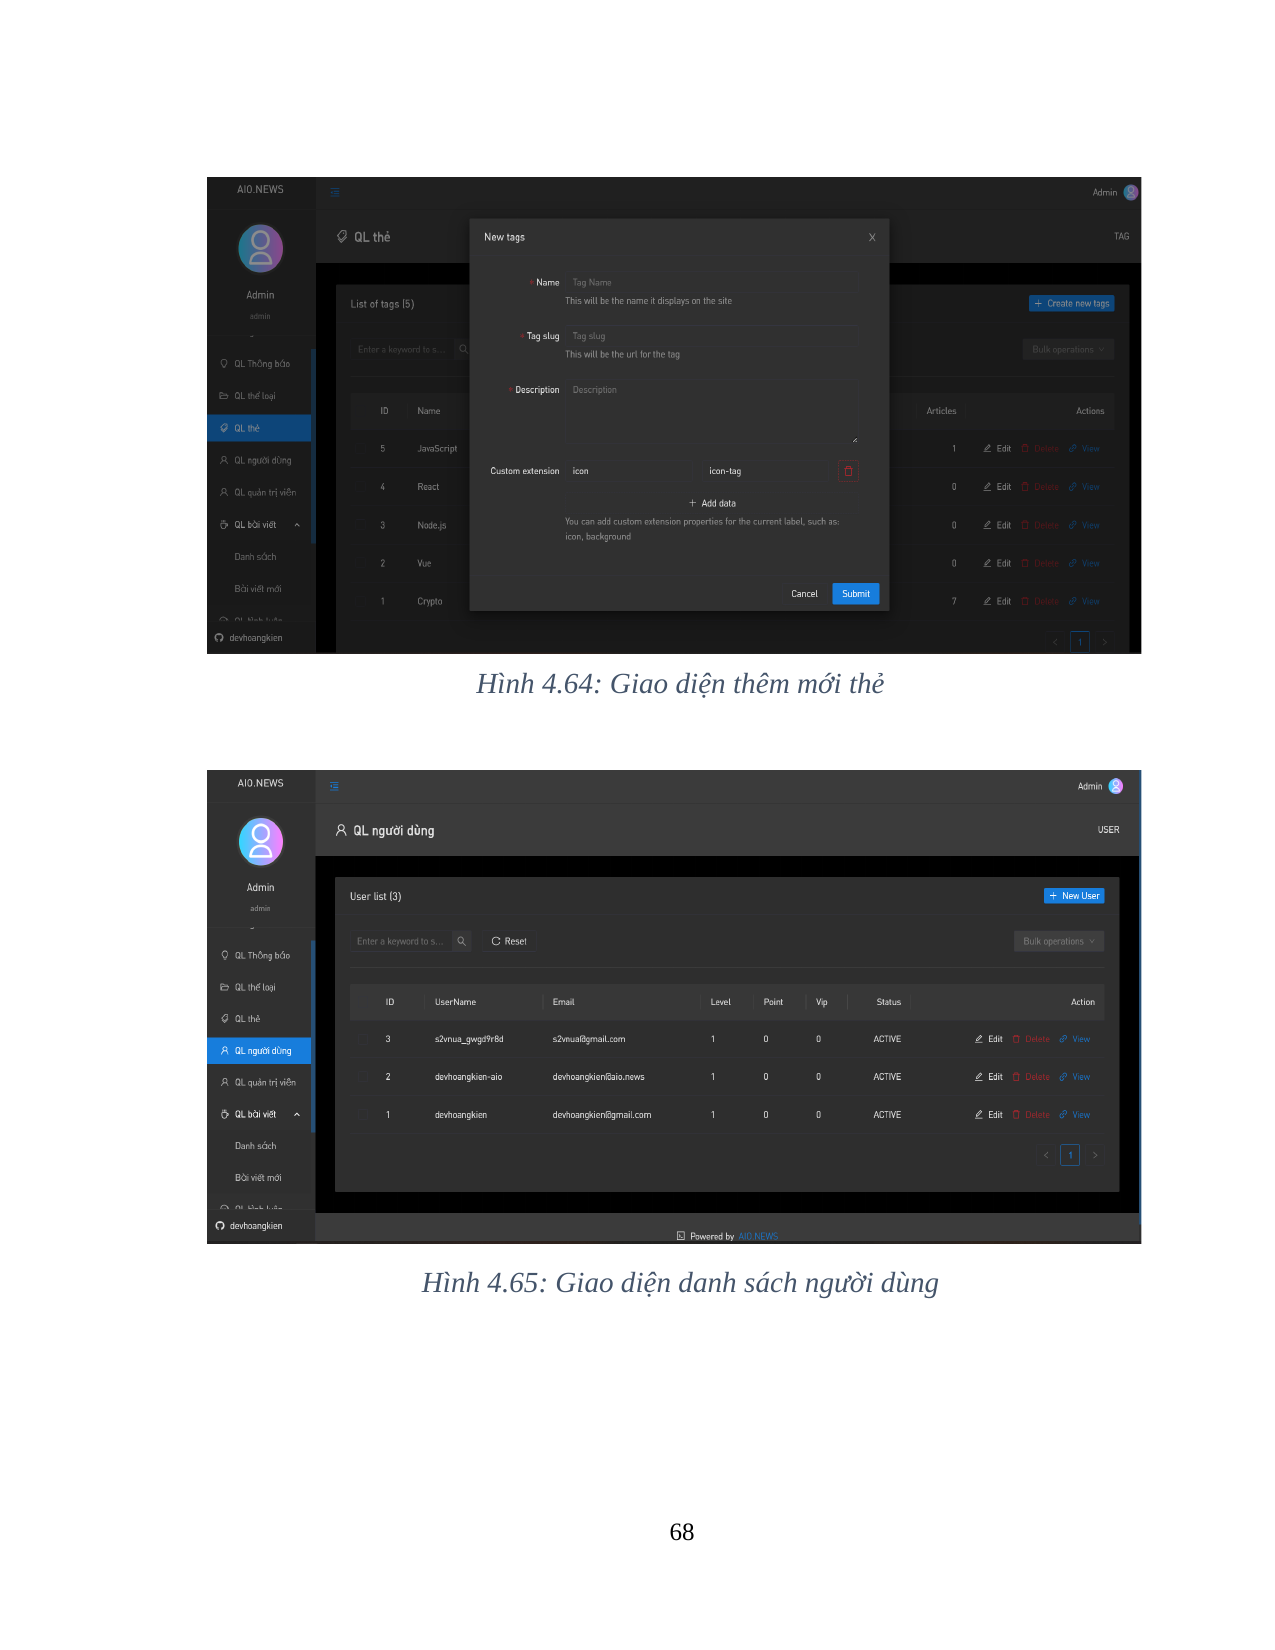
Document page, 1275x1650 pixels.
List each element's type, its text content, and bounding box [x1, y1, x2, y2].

text Hình 4.64: Giao diện thêm mới thẻ [207, 666, 1156, 699]
text Hình 4.65: Giao diện danh sách người dùng [207, 1265, 1156, 1298]
picture [207, 177, 1142, 654]
picture [207, 770, 1142, 1244]
